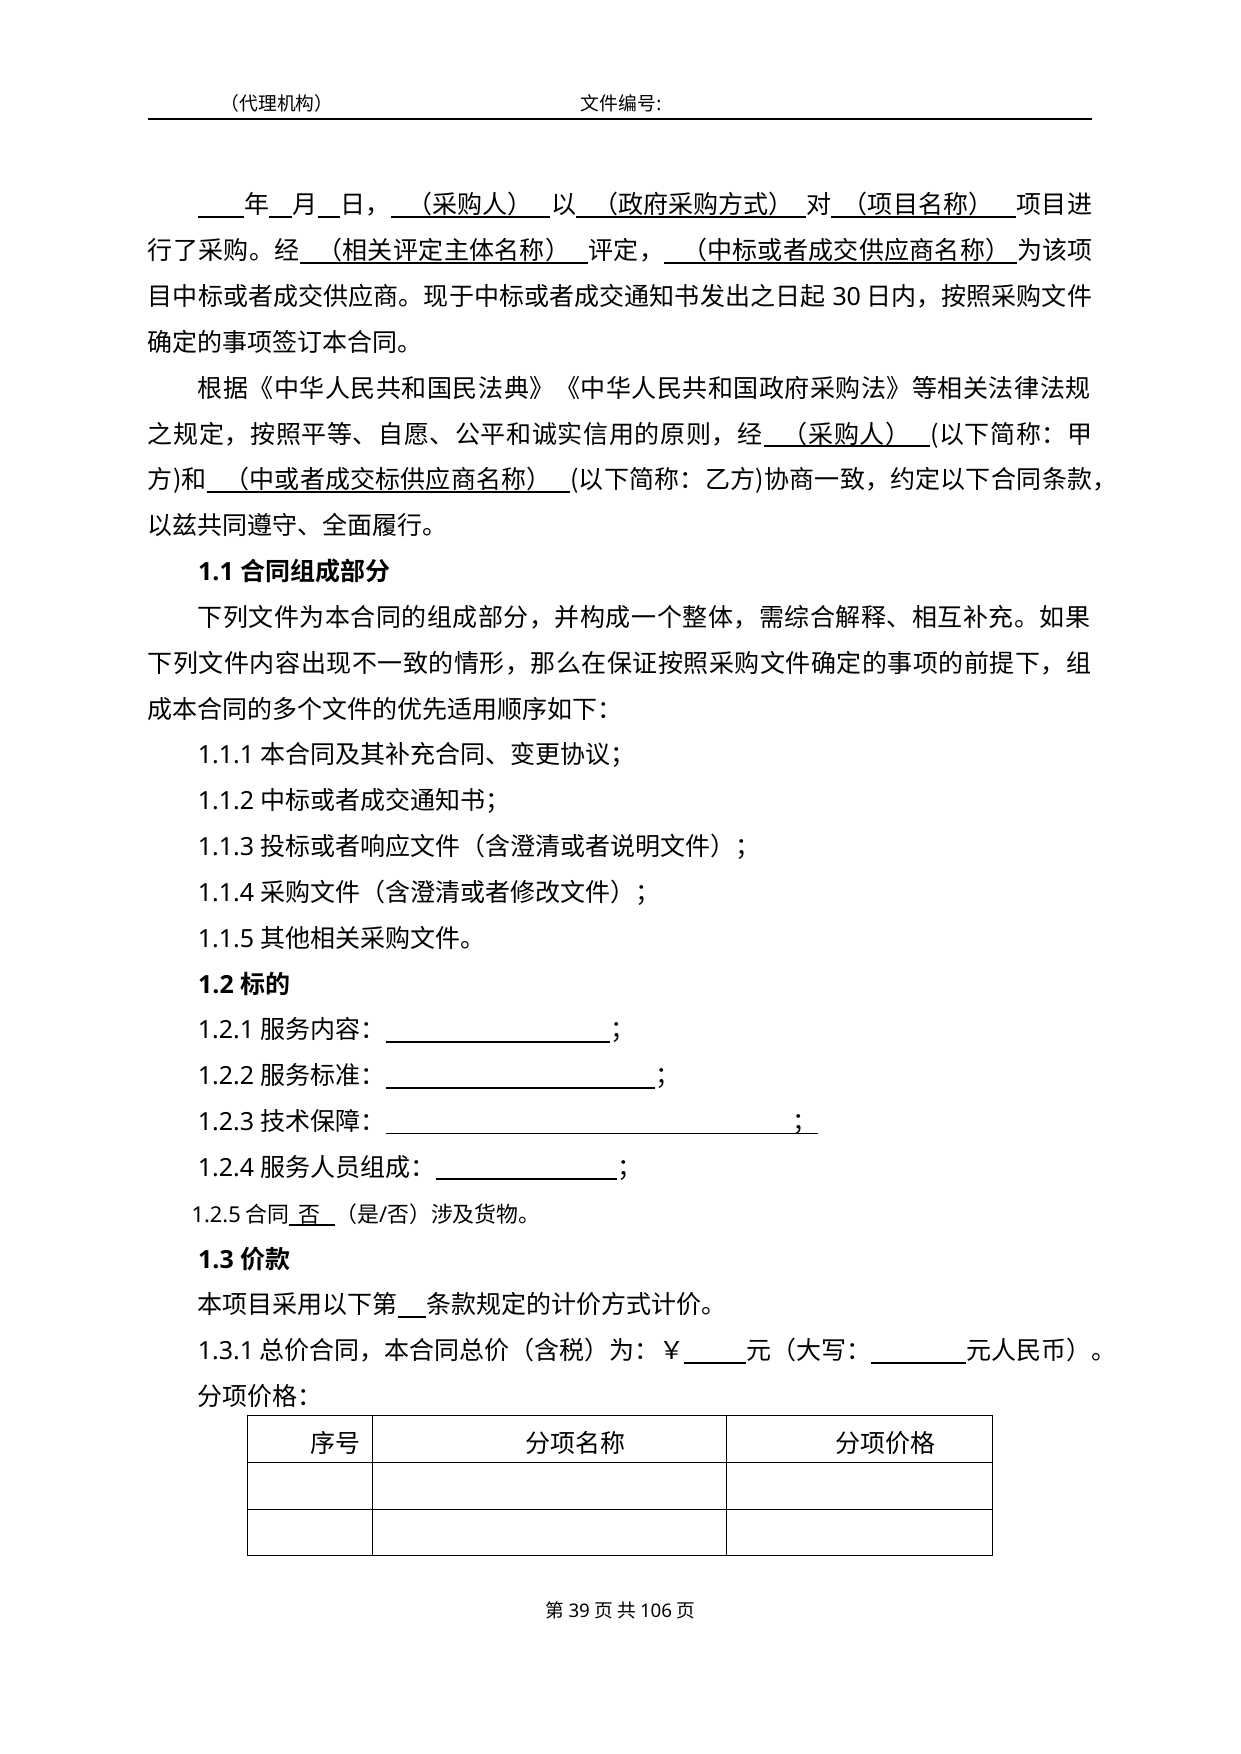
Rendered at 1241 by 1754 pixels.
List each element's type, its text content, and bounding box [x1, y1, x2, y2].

table_header 序号 [248, 1416, 372, 1462]
text 1.3.1总价合同，本合同总价（含税）为：￥ 元（大写： 元人民币）。 [148, 1323, 1092, 1369]
text 本项目采用以下第 条款规定的计价方式计价。 [148, 1277, 1092, 1323]
table_header 分项名称 [373, 1416, 726, 1462]
text 下列文件为本合同的组成部分，并构成一个整体，需综合解释、相互补充。如果下列文件内容出现不一致的情形，那么在保证按照采购文件确定的事项的前提下，组成本合同的多个文件的优先适用顺序如下： [148, 590, 1092, 727]
table_cell [373, 1510, 726, 1555]
table_cell [373, 1463, 726, 1508]
text 1.2.5合同 否 （是/否）涉及货物。 [148, 1186, 1092, 1231]
text 1.2.2 服务标准： ； [148, 1048, 1092, 1094]
text 1.2.3 技术保障： ； [148, 1094, 1092, 1140]
table_cell [248, 1463, 372, 1508]
text 1.1.2 中标或者成交通知书； [148, 773, 1092, 819]
text 根据《中华人民共和国民法典》《中华人民共和国政府采购法》等相关法律法规之规定，按照平等、自愿、公平和诚实信用的原则，经 （采购人） (以下简称：甲方)和 （中或者成交标供应商名称） (以下简称：乙方)协商一致，约定以下合同条款，以兹共同遵守、全面履行。 [148, 361, 1092, 544]
text 1.1.3 投标或者响应文件（含澄清或者说明文件）； [148, 819, 1092, 865]
text 1.1.5 其他相关采购文件。 [148, 911, 1092, 956]
table_cell [727, 1463, 992, 1508]
table_header 分项价格 [727, 1416, 992, 1462]
text 1.2.1 服务内容： ； [148, 1002, 1092, 1048]
text 1.1 合同组成部分 [148, 544, 1092, 590]
text 1.1.1 本合同及其补充合同、变更协议； [148, 727, 1092, 773]
text 分项价格： [148, 1369, 1092, 1415]
text 1.1.4 采购文件（含澄清或者修改文件）； [148, 865, 1092, 911]
text 1.3 价款 [148, 1231, 1092, 1277]
text 1.2 标的 [148, 956, 1092, 1002]
table_cell [248, 1510, 372, 1555]
text 年 月 日， （采购人） 以 （政府采购方式） 对 （项目名称） 项目进行了采购。经 （相关评定主体名称） 评定， （中标或者成交供应商名称） 为该项目中标或者成交供应商。现于中标或者成交通知书发出之日起30日内，按照采购文件确定的事项签订本合同。 [148, 177, 1092, 361]
table_cell [727, 1510, 992, 1555]
text 1.2.4 服务人员组成： ； [148, 1140, 1092, 1186]
